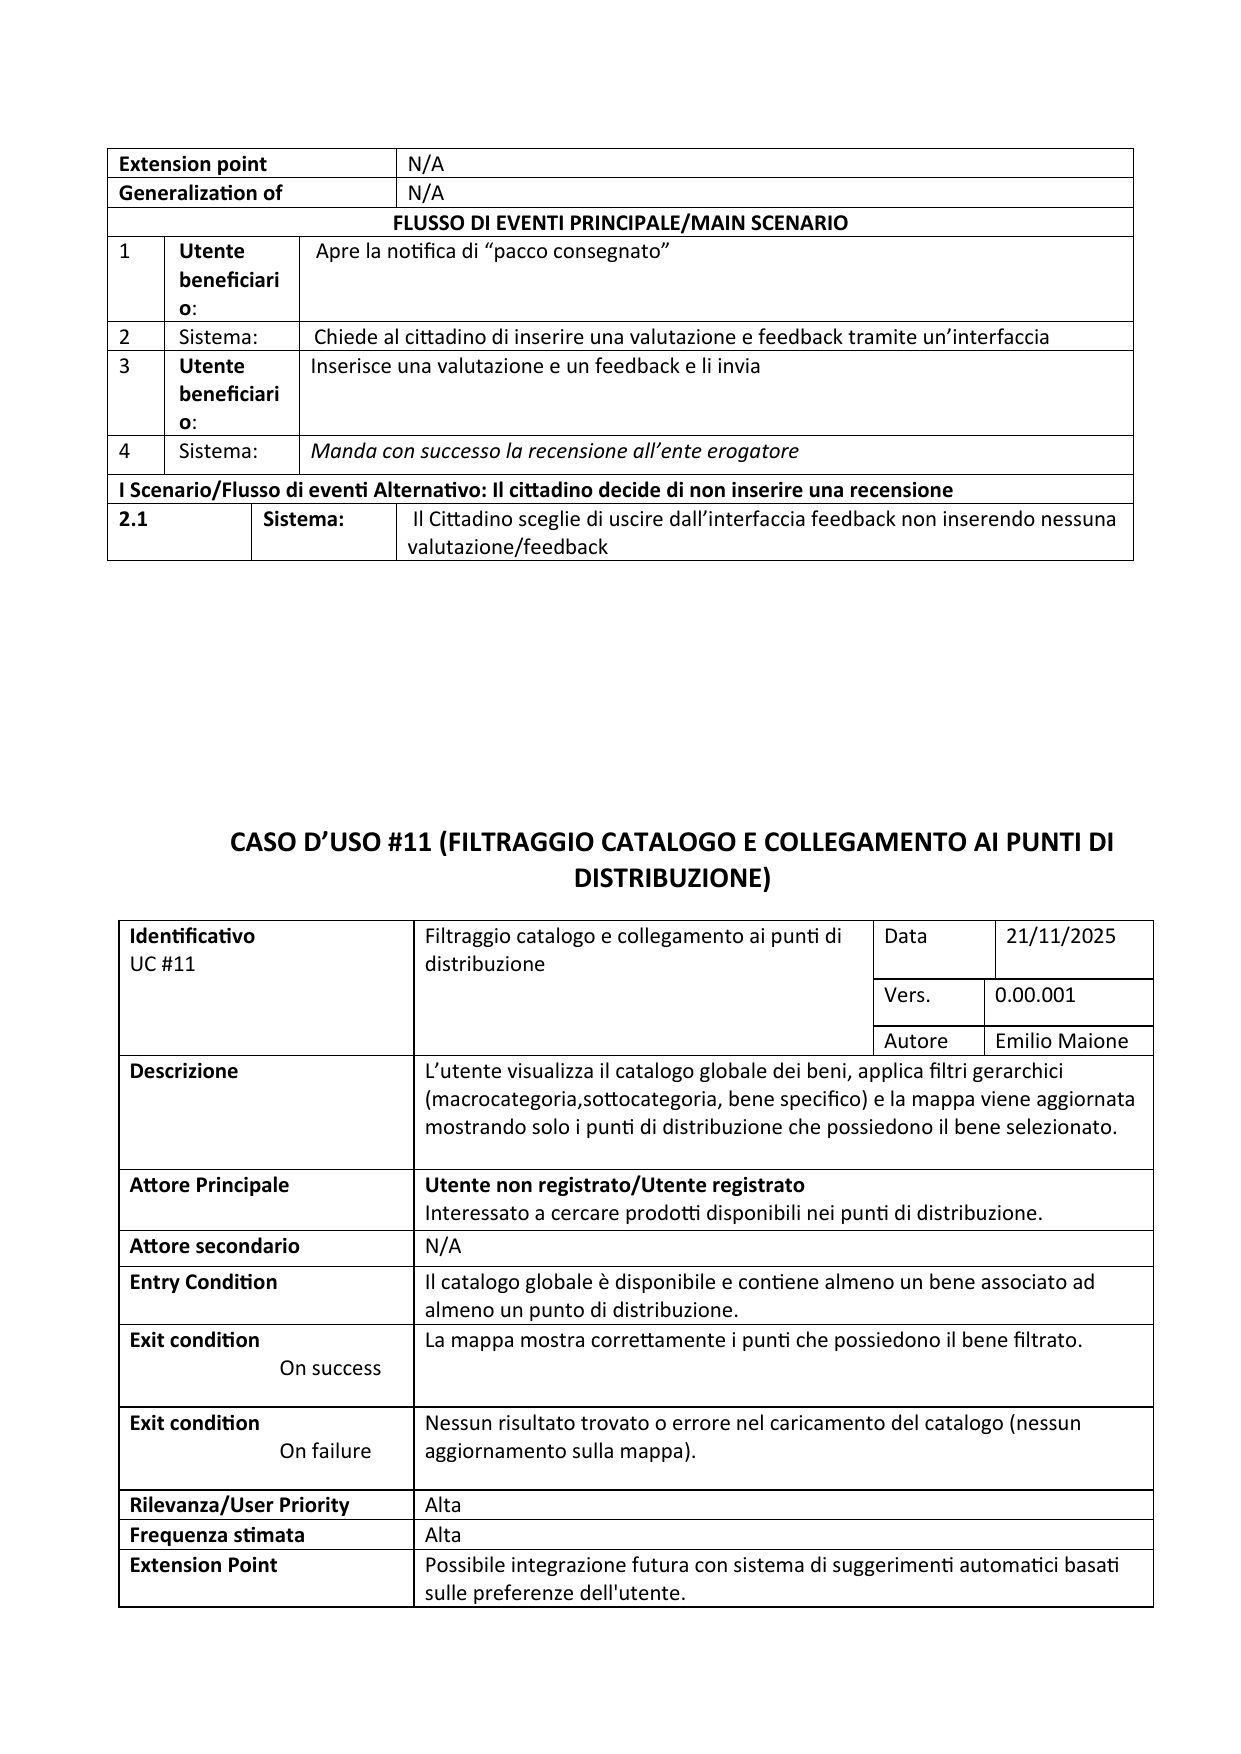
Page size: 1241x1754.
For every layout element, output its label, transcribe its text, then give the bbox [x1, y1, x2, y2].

table_cell Manda con successo la recensione all’ente erogatore [300, 436, 1133, 474]
table_cell Alta [415, 1520, 1153, 1548]
table_cell Generalization of [108, 178, 396, 207]
table_cell Il catalogo globale è disponibile e contiene almeno un bene associato ad almeno un punto di distribuzione. [415, 1267, 1153, 1323]
table_header Identificativo UC #11 [120, 921, 413, 1055]
table_cell Emilio Maione [985, 1027, 1153, 1055]
table_cell FLUSSO DI EVENTI PRINCIPALE/MAIN SCENARIO [108, 208, 1133, 236]
table_cell 3 [108, 351, 164, 435]
table_cell Sistema: [165, 436, 299, 474]
table_cell Possibile integrazione futura con sistema di suggerimenti automatici basati sulle preferenze dell'utente. [415, 1550, 1153, 1606]
table_cell N/A [397, 178, 1133, 207]
table_cell Attore secondario [120, 1231, 413, 1266]
table_cell Extension point [108, 149, 396, 177]
table_cell Exit condition On success [120, 1325, 413, 1406]
table_cell Rilevanza/User Priority [120, 1491, 413, 1519]
table_cell N/A [397, 149, 1133, 177]
table_cell Entry Condition [120, 1267, 413, 1323]
table_cell Sistema: [252, 504, 396, 560]
table_cell Vers. [874, 980, 984, 1025]
table_cell Descrizione [120, 1056, 413, 1169]
table_header Filtraggio catalogo e collegamento ai punti di distribuzione [415, 921, 873, 1055]
table_header 21/11/2025 [996, 921, 1153, 978]
table_cell Apre la notifica di “pacco consegnato” [300, 237, 1133, 321]
table_cell 0.00.001 [985, 980, 1153, 1025]
table_cell Utente non registrato/Utente registrato Interessato a cercare prodotti disponibili nei punti di distribuzione. [415, 1170, 1153, 1230]
table_cell Utente beneficiario: [165, 237, 299, 321]
table_cell 1 [108, 237, 164, 321]
text CASO D’USO #11 (FILTRAGGIO CATALOGO E COLLEGAMENTO AI PUNTI DI DISTRIBUZIONE) [193, 823, 1152, 894]
table_cell Extension Point [120, 1550, 413, 1606]
table_cell Frequenza stimata [120, 1520, 413, 1548]
table_cell Exit condition On failure [120, 1408, 413, 1489]
table_cell Attore Principale [120, 1170, 413, 1230]
table_cell Inserisce una valutazione e un feedback e li invia [300, 351, 1133, 435]
table_cell L’utente visualizza il catalogo globale dei beni, applica filtri gerarchici (macrocategoria,sottocategoria, bene specifico) e la mappa viene aggiornata mostrando solo i punti di distribuzione che possiedono il bene selezionato. [415, 1056, 1153, 1169]
table_cell 2 [108, 322, 164, 350]
table_cell Utente beneficiario: [165, 351, 299, 435]
table_cell La mappa mostra correttamente i punti che possiedono il bene filtrato. [415, 1325, 1153, 1406]
table_cell Nessun risultato trovato o errore nel caricamento del catalogo (nessun aggiornamento sulla mappa). [415, 1408, 1153, 1489]
table_cell Chiede al cittadino di inserire una valutazione e feedback tramite un’interfaccia [300, 322, 1133, 350]
table_cell N/A [415, 1231, 1153, 1266]
table_cell Autore [874, 1027, 984, 1055]
table_header Data [874, 921, 995, 978]
table_cell I Scenario/Flusso di eventi Alternativo: Il cittadino decide di non inserire una recensione [108, 475, 1133, 503]
table_cell Il Cittadino sceglie di uscire dall’interfaccia feedback non inserendo nessuna valutazione/feedback [397, 504, 1133, 560]
table_cell Sistema: [165, 322, 299, 350]
table_cell 4 [108, 436, 164, 474]
table_cell Alta [415, 1491, 1153, 1519]
table_cell 2.1 [108, 504, 251, 560]
